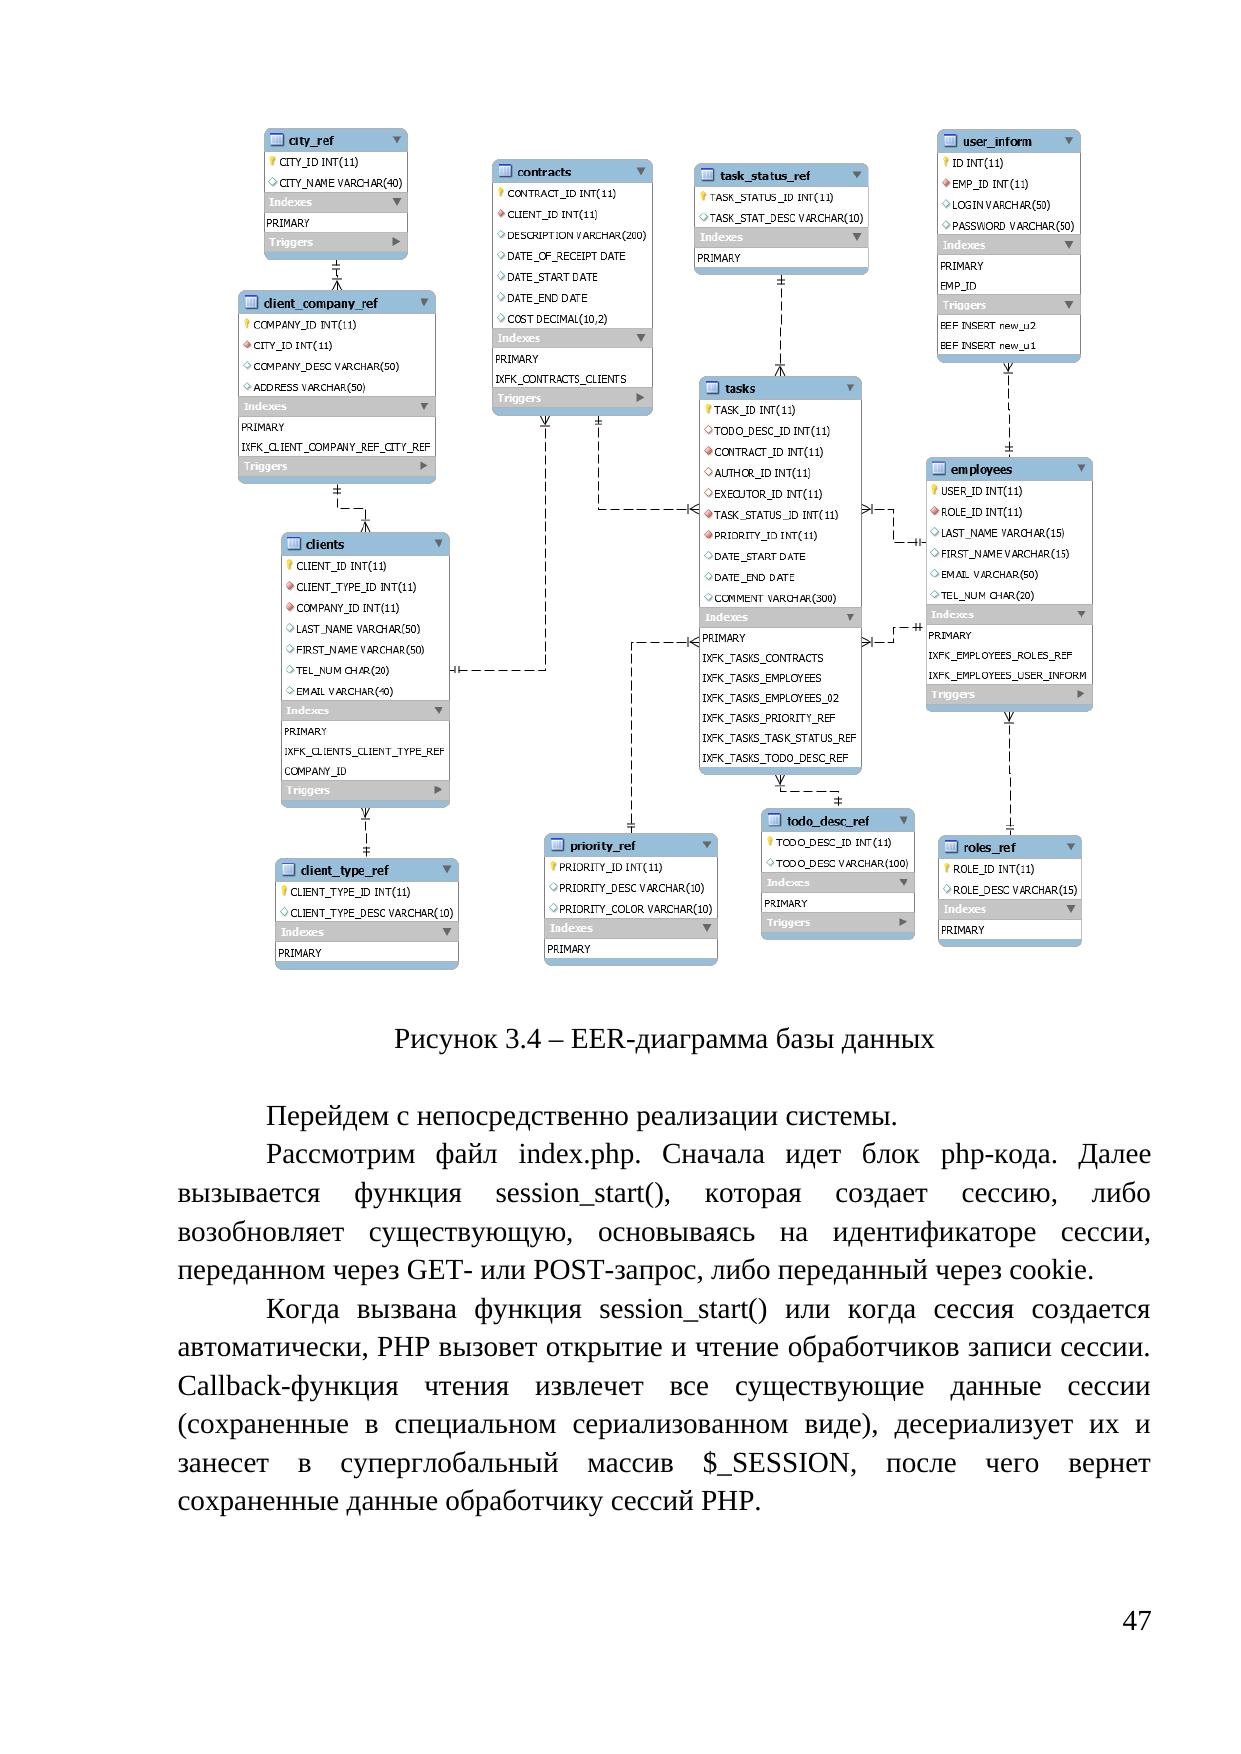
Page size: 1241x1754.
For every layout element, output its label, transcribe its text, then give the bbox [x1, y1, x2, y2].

text Перейдем с непосредственно реализации системы. [177, 1098, 1152, 1132]
text Когда вызвана функция session_start() или когда сессия создается автоматически, PHP вызовет открытие и чтение обработчиков записи сессии. Callback-функция чтения извлечет все существующие данные сессии (сохраненные в специальном сериализованном виде), десериализует их и занесет в суперглобальный массив $_SESSION, после чего вернет сохраненные данные обработчику сессий PHP. [177, 1291, 1152, 1517]
text Рассмотрим файл index.php. Сначала идет блок php-кода. Далее вызывается функция session_start(), которая создает сессию, либо возобновляет существующую, основываясь на идентификаторе сессии, переданном через GET- или POST-запрос, либо переданный через cookie. [177, 1137, 1152, 1286]
picture [228, 118, 1101, 978]
text Рисунок 3.4 – EER-диаграмма базы данных [177, 1021, 1152, 1054]
